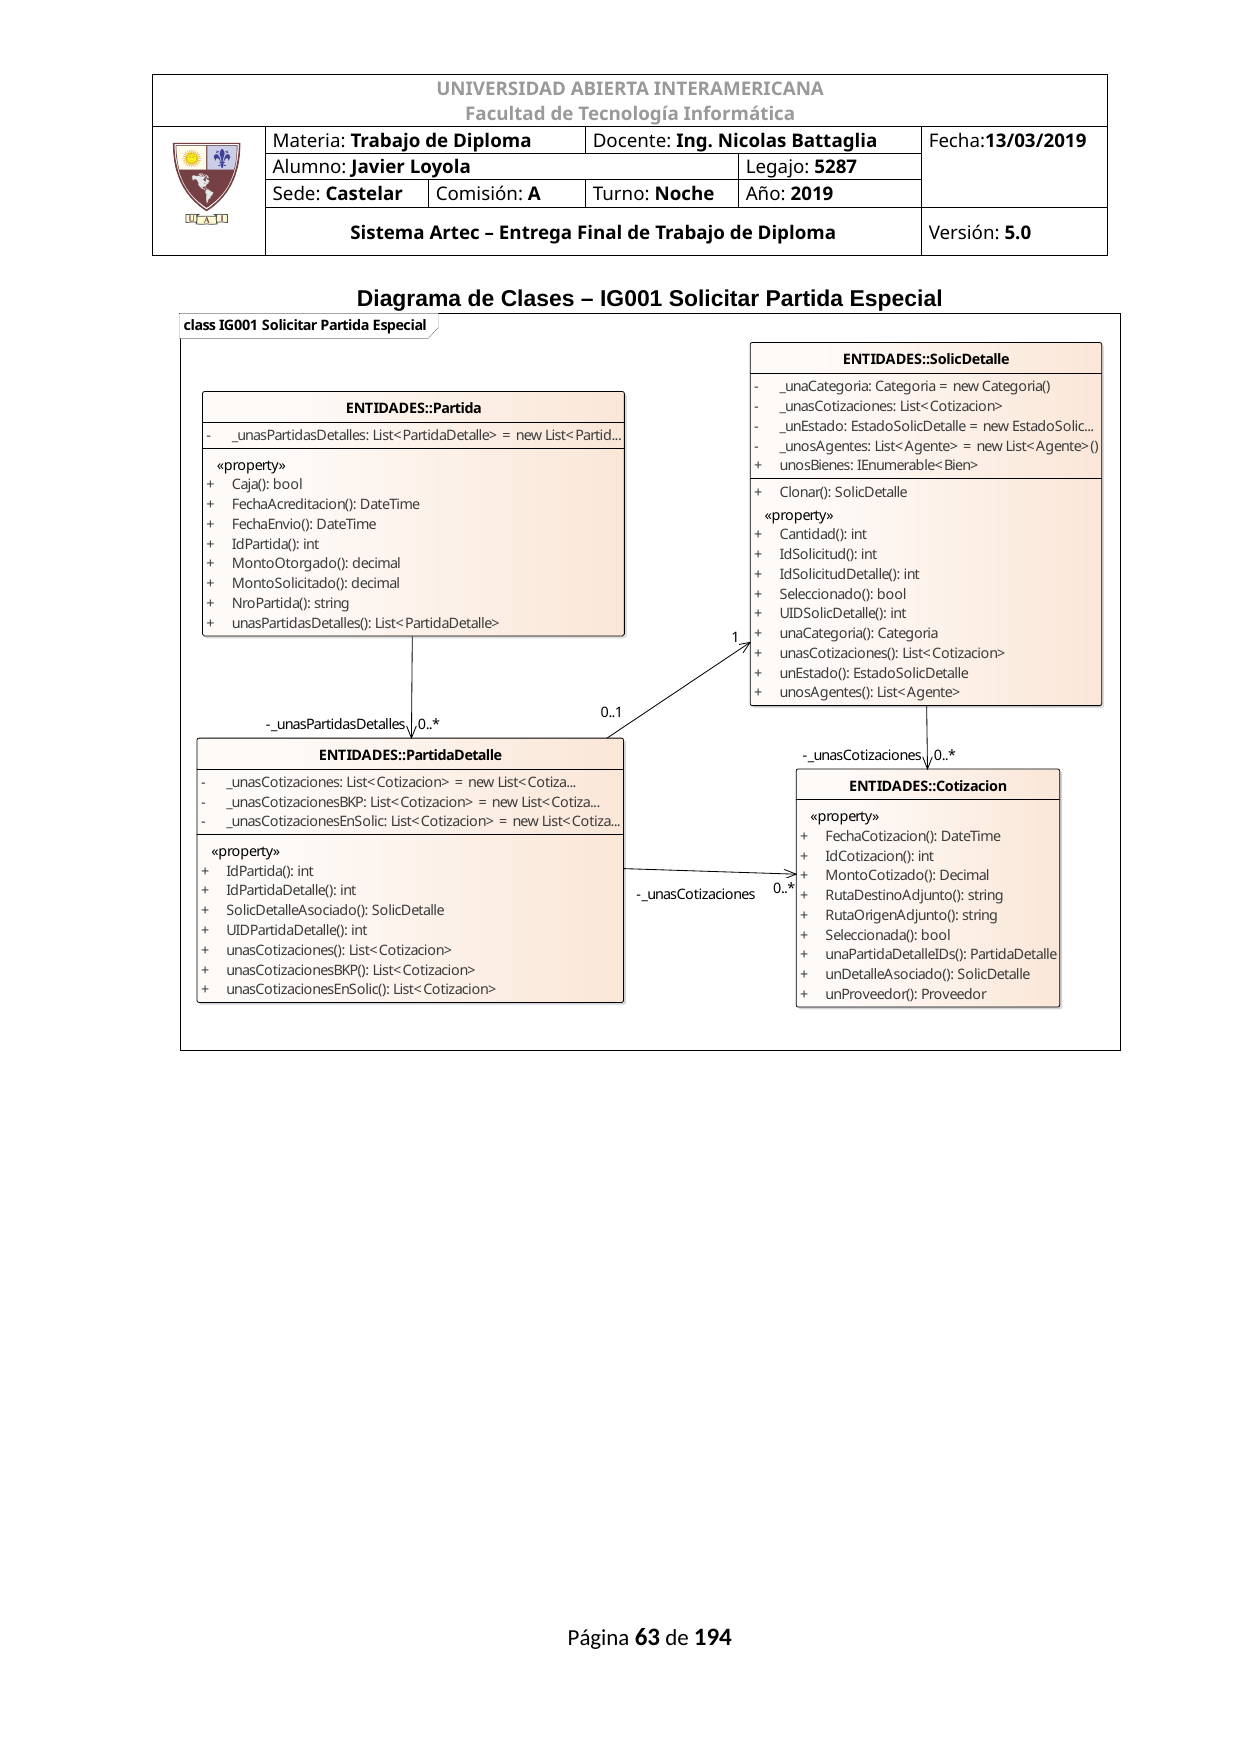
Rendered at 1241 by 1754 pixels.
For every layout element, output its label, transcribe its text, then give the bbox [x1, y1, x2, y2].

picture [157, 136, 257, 228]
text Diagrama de Clases – IG001 Solicitar Partida Especial [177, 284, 1122, 311]
